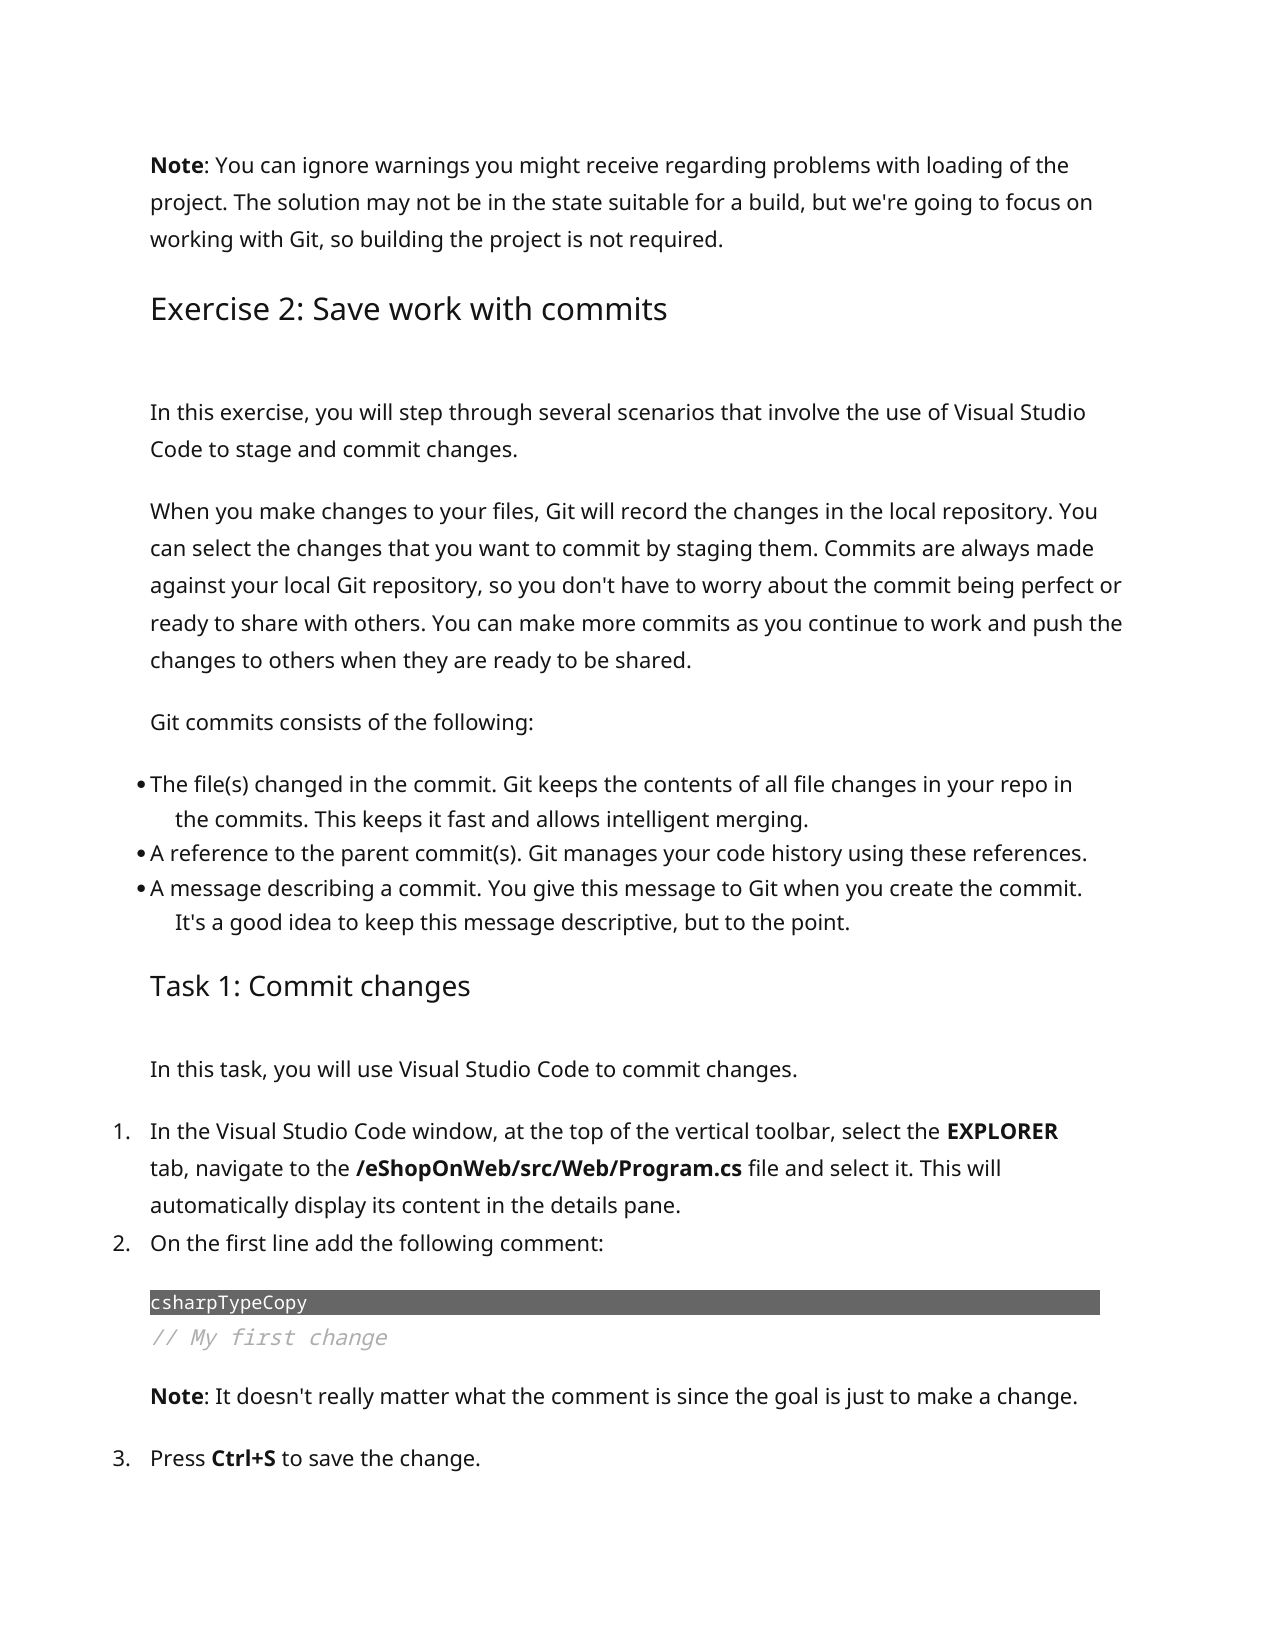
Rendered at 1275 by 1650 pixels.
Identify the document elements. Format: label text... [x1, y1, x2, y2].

text csharpTypeCopy [150, 1290, 1100, 1315]
text Git commits consists of the following: [150, 707, 1125, 737]
list On the first line add the following comment: [112, 1227, 1100, 1257]
text Note: You can ignore warnings you might receive regarding problems with loading of the project. The solution may not be in the state suitable for a build, but we're going to focus on working with Git, so building the project is not required. [150, 150, 1100, 254]
list Press Ctrl+S to save the change. [112, 1443, 1100, 1473]
subtitle Task 1: Commit changes [150, 967, 1125, 1005]
text In this exercise, you will step through several scenarios that involve the use of Visual Studio Code to stage and commit changes. [150, 397, 1125, 464]
subtitle Exercise 2: Save work with commits [150, 287, 1125, 329]
list A message describing a commit. You give this message to Git when you create the commit. It's a good idea to keep this message descriptive, but to the point. [137, 873, 1100, 937]
text In this task, you will use Visual Studio Code to commit changes. [150, 1054, 1125, 1083]
text When you make changes to your files, Git will record the changes in the local repository. You can select the changes that you want to commit by staging them. Commits are always made against your local Git repository, so you don't have to worry about the commit being perfect or ready to share with others. You can make more commits as you continue to work and push the changes to others when they are ready to be shared. [150, 496, 1125, 675]
list A reference to the parent commit(s). Git manages your code history using these references. [137, 838, 1100, 868]
list The file(s) changed in the commit. Git keeps the contents of all file changes in your repo in the commits. This keeps it fast and allows intelligent merging. [137, 769, 1100, 833]
list In the Visual Studio Code window, at the top of the vertical toolbar, select the EXPLORER tab, navigate to the /eShopOnWeb/src/Web/Program.cs file and select it. This will automatically display its content in the details pane. [112, 1116, 1100, 1220]
text Note: It doesn't really matter what the comment is since the goal is just to make a change. [150, 1381, 1100, 1411]
text // My first change [150, 1322, 1100, 1351]
